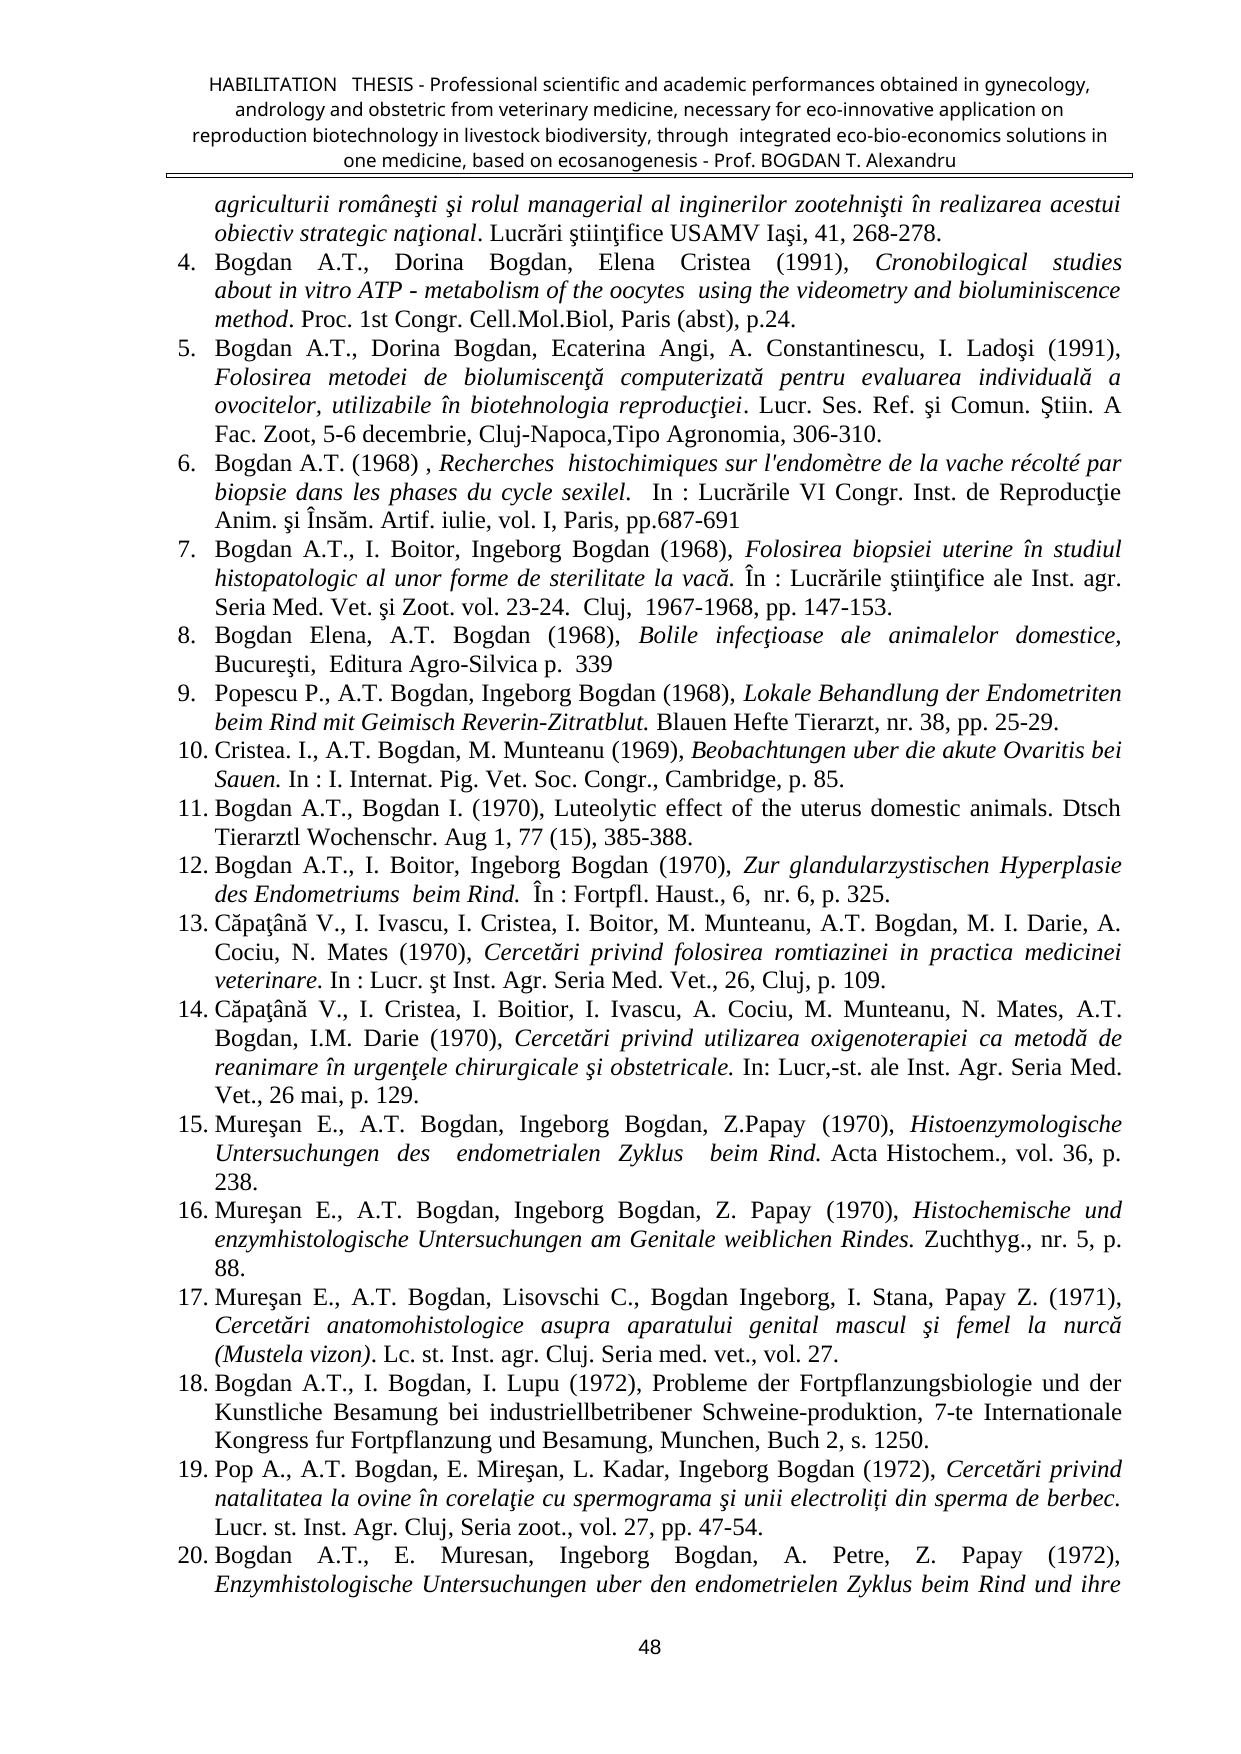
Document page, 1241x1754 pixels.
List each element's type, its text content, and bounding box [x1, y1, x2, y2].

list Bogdan Elena, A.T. Bogdan (1968), Bolile infecţioase ale animalelor domestice, Bucureşti, Editura Agro-Silvica p. 339 [177, 620, 1122, 678]
list Căpaţână V., I. Ivascu, I. Cristea, I. Boitor, M. Munteanu, A.T. Bogdan, M. I. Darie, A. Cociu, N. Mates (1970), Cercetări privind folosirea romtiazinei in practica medicinei veterinare. In : Lucr. şt Inst. Agr. Seria Med. Vet., 26, Cluj, p. 109. [177, 908, 1122, 994]
list Mureşan E., A.T. Bogdan, Lisovschi C., Bogdan Ingeborg, I. Stana, Papay Z. (1971), Cercetări anatomohistologice asupra aparatului genital mascul şi femel la nurcă (Mustela vizon). Lc. st. Inst. agr. Cluj. Seria med. vet., vol. 27. [177, 1282, 1122, 1368]
list Bogdan A.T., I. Boitor, Ingeborg Bogdan (1968), Folosirea biopsiei uterine în studiul histopatologic al unor forme de sterilitate la vacă. În : Lucrările ştiinţifice ale Inst. agr. Seria Med. Vet. şi Zoot. vol. 23-24. Cluj, 1967-1968, pp. 147-153. [177, 534, 1122, 620]
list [177, 189, 1122, 247]
list Cristea. I., A.T. Bogdan, M. Munteanu (1969), Beobachtungen uber die akute Ovaritis bei Sauen. In : I. Internat. Pig. Vet. Soc. Congr., Cambridge, p. 85. [177, 735, 1122, 793]
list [177, 1540, 1122, 1598]
list Bogdan A.T., I. Boitor, Ingeborg Bogdan (1970), Zur glandularzystischen Hyperplasie des Endometriums beim Rind. În : Fortpfl. Haust., 6, nr. 6, p. 325. [177, 850, 1122, 908]
list Bogdan A.T. (1968) , Recherches histochimiques sur l'endomètre de la vache récolté par biopsie dans les phases du cycle sexilel. In : Lucrările VI Congr. Inst. de Reproducţie Anim. şi Însăm. Artif. iulie, vol. I, Paris, pp.687-691 [177, 448, 1122, 534]
list Popescu P., A.T. Bogdan, Ingeborg Bogdan (1968), Lokale Behandlung der Endometriten beim Rind mit Geimisch Reverin-Zitratblut. Blauen Hefte Tierarzt, nr. 38, pp. 25-29. [177, 678, 1122, 735]
list Bogdan A.T., I. Bogdan, I. Lupu (1972), Probleme der Fortpflanzungsbiologie und der Kunstliche Besamung bei industriellbetribener Schweine-produktion, 7-te Internationale Kongress fur Fortpflanzung und Besamung, Munchen, Buch 2, s. 1250. [177, 1368, 1122, 1454]
list Mureşan E., A.T. Bogdan, Ingeborg Bogdan, Z.Papay (1970), Histoenzymologische Untersuchungen des endometrialen Zyklus beim Rind. Acta Histochem., vol. 36, p. 238. [177, 1109, 1122, 1195]
list Căpaţână V., I. Cristea, I. Boitior, I. Ivascu, A. Cociu, M. Munteanu, N. Mates, A.T. Bogdan, I.M. Darie (1970), Cercetări privind utilizarea oxigenoterapiei ca metodă de reanimare în urgenţele chirurgicale şi obstetricale. In: Lucr,-st. ale Inst. Agr. Seria Med. Vet., 26 mai, p. 129. [177, 994, 1122, 1109]
list Pop A., A.T. Bogdan, E. Mireşan, L. Kadar, Ingeborg Bogdan (1972), Cercetări privind natalitatea la ovine în corelaţie cu spermograma şi unii electroliți din sperma de berbec. Lucr. st. Inst. Agr. Cluj, Seria zoot., vol. 27, pp. 47-54. [177, 1454, 1122, 1540]
list Mureşan E., A.T. Bogdan, Ingeborg Bogdan, Z. Papay (1970), Histochemische und enzymhistologische Untersuchungen am Genitale weiblichen Rindes. Zuchthyg., nr. 5, p. 88. [177, 1195, 1122, 1282]
list Bogdan A.T., Dorina Bogdan, Elena Cristea (1991), Cronobilogical studies about in vitro ATP - metabolism of the oocytes using the videometry and bioluminiscence method. Proc. 1st Congr. Cell.Mol.Biol, Paris (abst), p.24. [177, 247, 1122, 333]
list Bogdan A.T., Dorina Bogdan, Ecaterina Angi, A. Constantinescu, I. Ladoşi (1991), Folosirea metodei de biolumiscenţă computerizată pentru evaluarea individuală a ovocitelor, utilizabile în biotehnologia reproducţiei. Lucr. Ses. Ref. şi Comun. Ştiin. A Fac. Zoot, 5-6 decembrie, Cluj-Napoca,Tipo Agronomia, 306-310. [177, 333, 1122, 448]
list Bogdan A.T., Bogdan I. (1970), Luteolytic effect of the uterus domestic animals. Dtsch Tierarztl Wochenschr. Aug 1, 77 (15), 385-388. [177, 793, 1122, 850]
